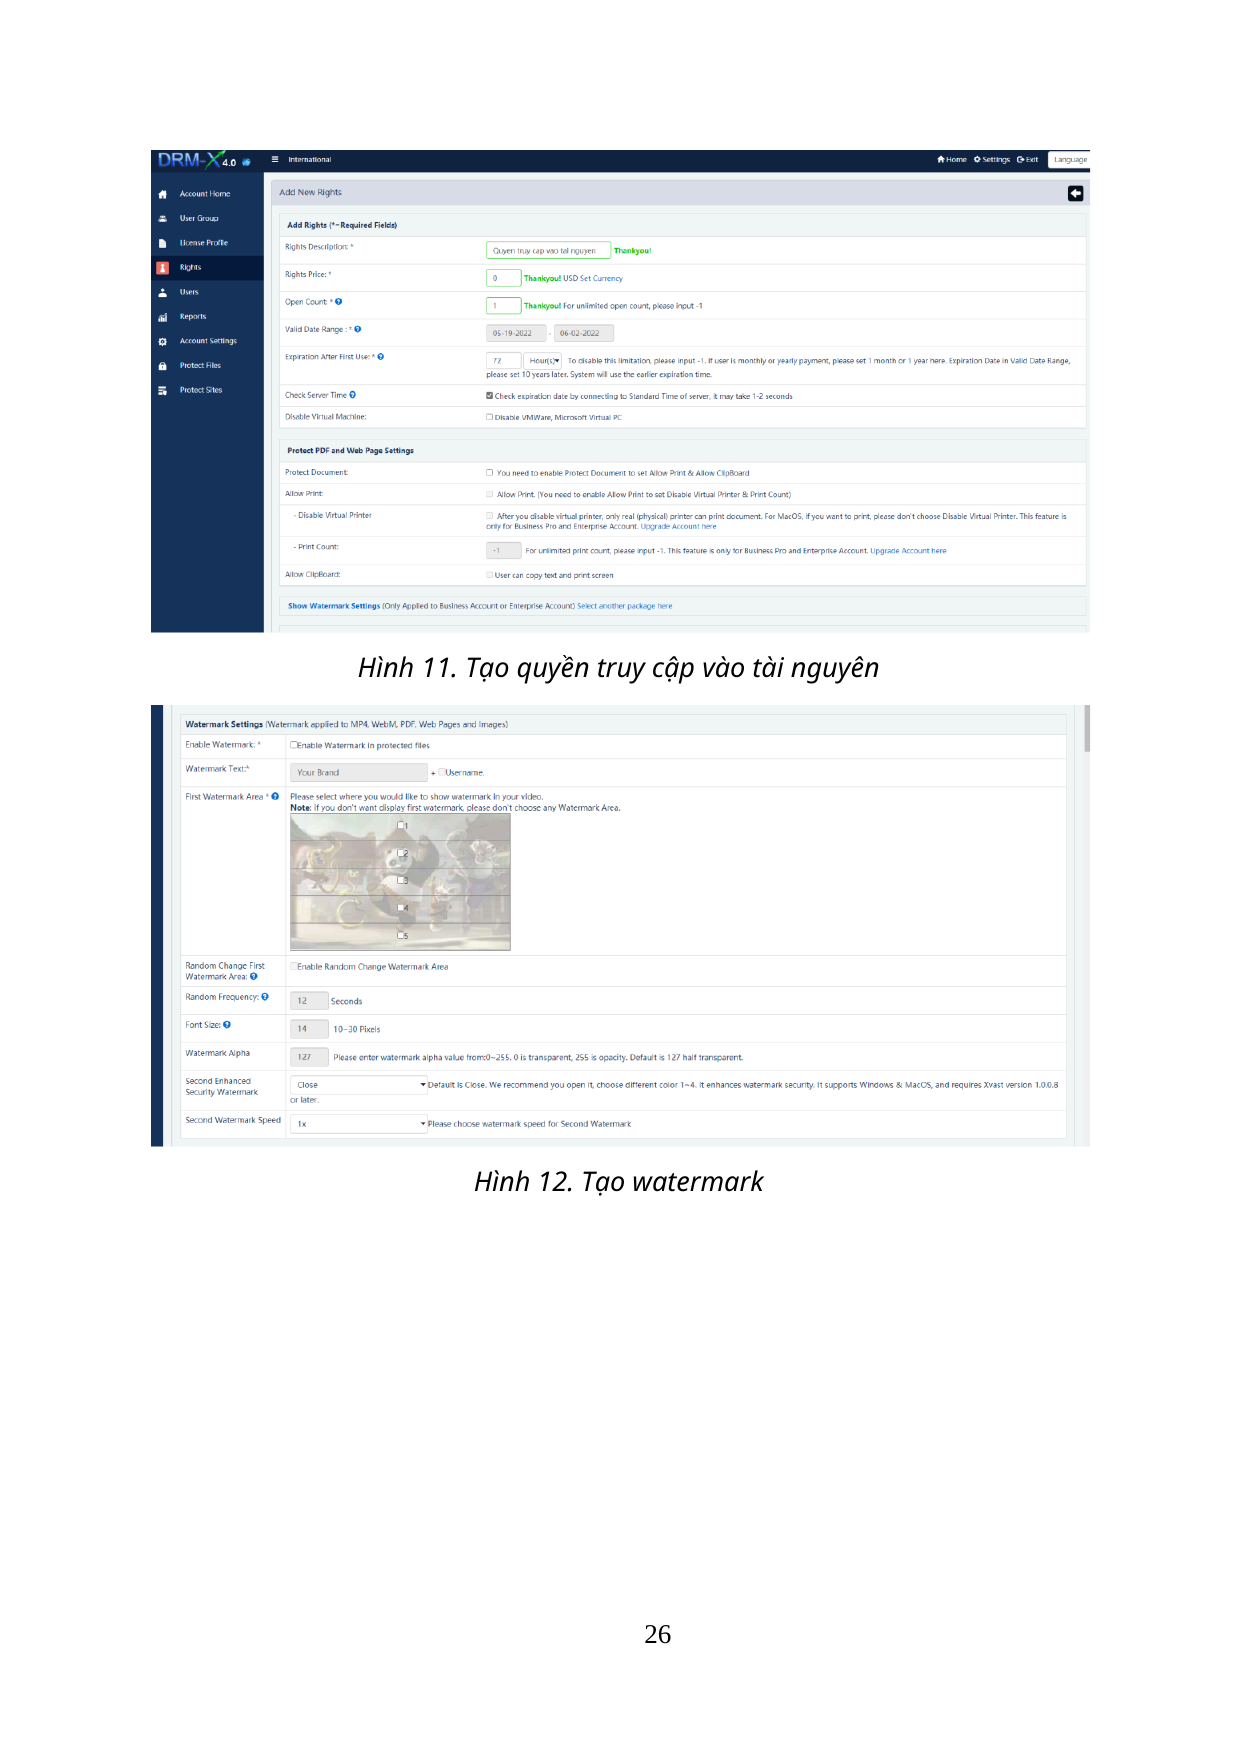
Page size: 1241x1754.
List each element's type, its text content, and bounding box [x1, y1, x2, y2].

picture [150, 150, 1091, 633]
picture [150, 703, 1091, 1147]
text Hình 12. Tạo watermark [150, 1163, 1090, 1199]
text Hình 11. Tạo quyền truy cập vào tài nguyên [150, 648, 1090, 685]
